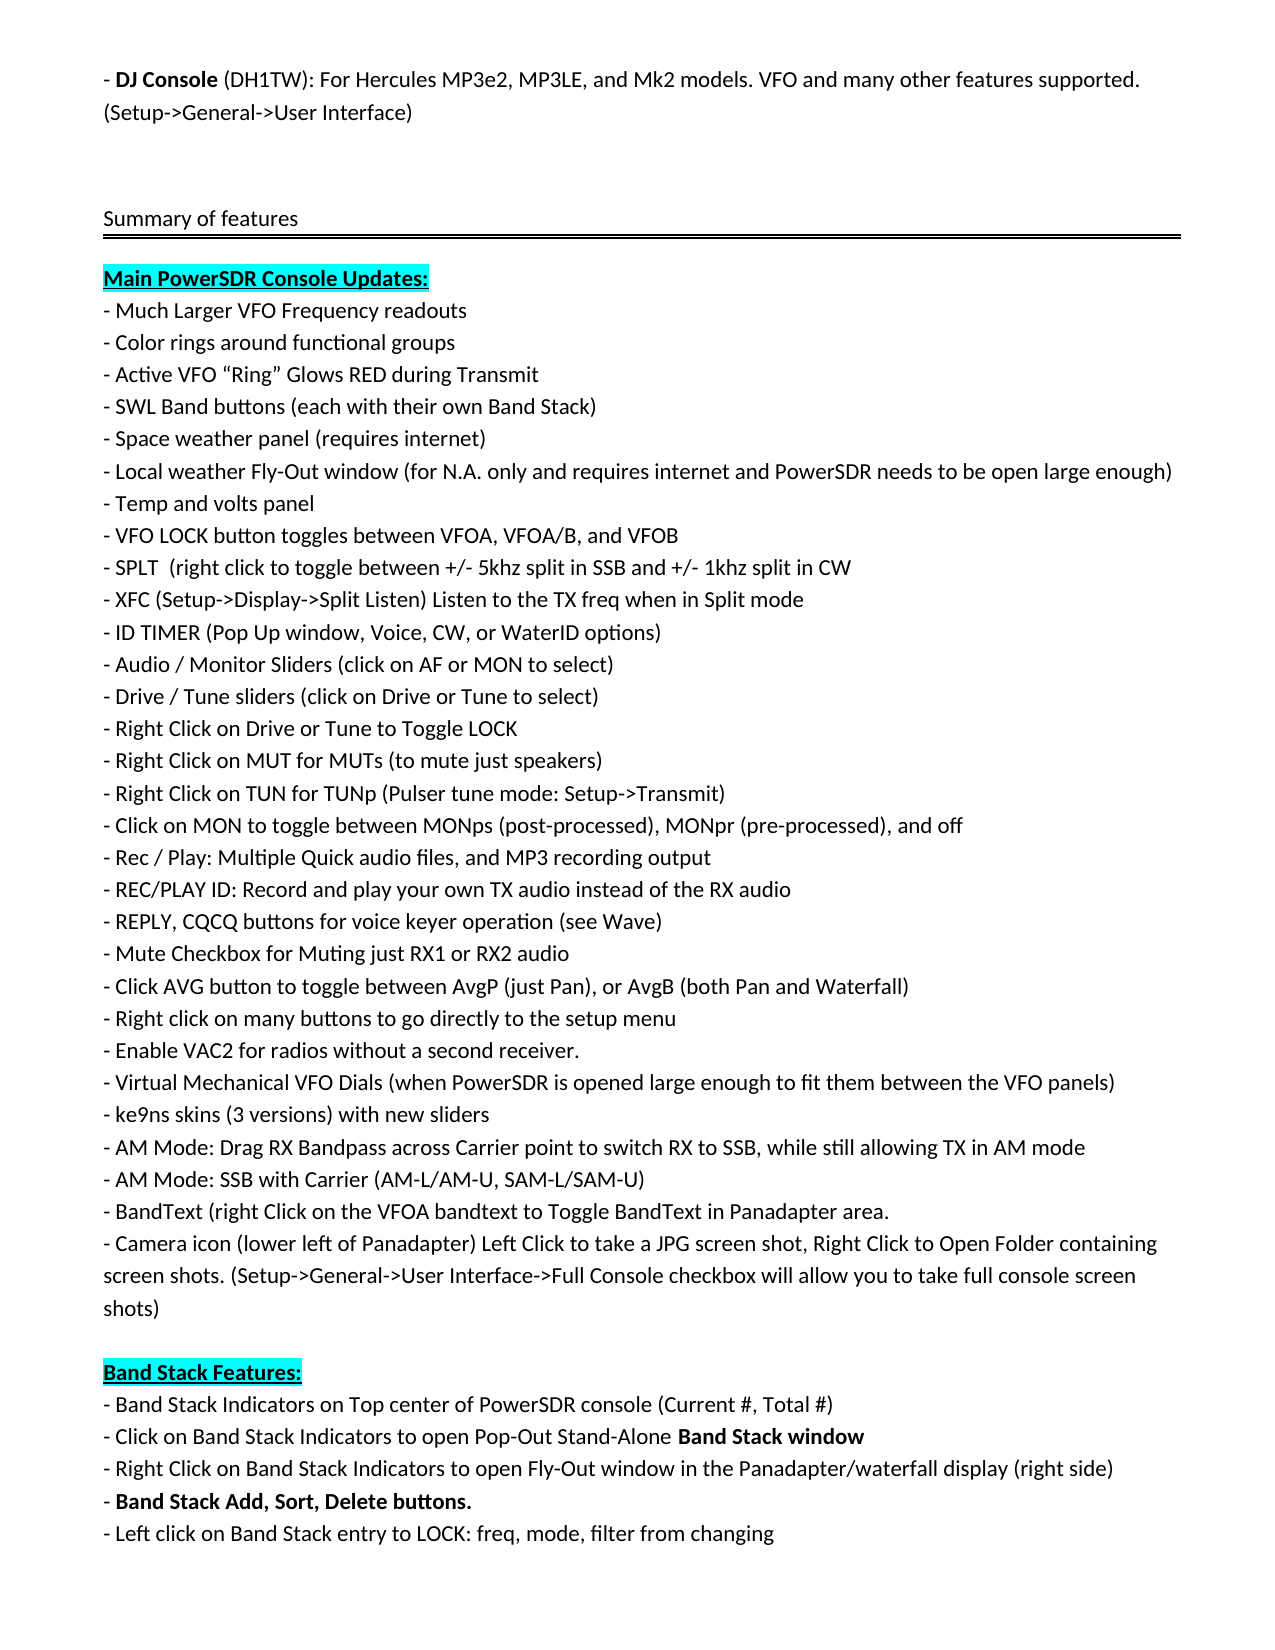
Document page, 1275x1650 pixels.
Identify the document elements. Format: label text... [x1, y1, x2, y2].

text Main PowerSDR Console Updates: - Much Larger VFO Frequency readouts - Color rings around functional groups - Active VFO “Ring” Glows RED during Transmit - SWL Band buttons (each with their own Band Stack) - Space weather panel (requires internet) - Local weather Fly-Out window (for N.A. only and requires internet and PowerSDR needs to be open large enough) - Temp and volts panel - VFO LOCK button toggles between VFOA, VFOA/B, and VFOB - SPLT (right click to toggle between +/- 5khz split in SSB and +/- 1khz split in CW - XFC (Setup->Display->Split Listen) Listen to the TX freq when in Split mode - ID TIMER (Pop Up window, Voice, CW, or WaterID options) - Audio / Monitor Sliders (click on AF or MON to select) - Drive / Tune sliders (click on Drive or Tune to select) - Right Click on Drive or Tune to Toggle LOCK - Right Click on MUT for MUTs (to mute just speakers) - Right Click on TUN for TUNp (Pulser tune mode: Setup->Transmit) - Click on MON to toggle between MONps (post-processed), MONpr (pre-processed), and off - Rec / Play: Multiple Quick audio files, and MP3 recording output - REC/PLAY ID: Record and play your own TX audio instead of the RX audio - REPLY, CQCQ buttons for voice keyer operation (see Wave) - Mute Checkbox for Muting just RX1 or RX2 audio - Click AVG button to toggle between AvgP (just Pan), or AvgB (both Pan and Waterfall) - Right click on many buttons to go directly to the setup menu - Enable VAC2 for radios without a second receiver. - Virtual Mechanical VFO Dials (when PowerSDR is opened large enough to fit them between the VFO panels) - ke9ns skins (3 versions) with new sliders - AM Mode: Drag RX Bandpass across Carrier point to switch RX to SSB, while still allowing TX in AM mode - AM Mode: SSB with Carrier (AM-L/AM-U, SAM-L/SAM-U) - BandText (right Click on the VFOA bandtext to Toggle BandText in Panadapter area. - Camera icon (lower left of Panadapter) Left Click to take a JPG screen shot, Right Click to Open Folder containing screen shots. (Setup->General->User Interface->Full Console checkbox will allow you to take full console screen shots) Band Stack Features: - Band Stack Indicators on Top center of PowerSDR console (Current #, Total #) - Click on Band Stack Indicators to open Pop-Out Stand-Alone Band Stack window - Right Click on Band Stack Indicators to open Fly-Out window in the Panadapter/waterfall display (right side) - Band Stack Add, Sort, Delete buttons. - Left click on Band Stack entry to LOCK: freq, mode, filter from changing [103, 264, 1181, 1547]
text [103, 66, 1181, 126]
text Summary of features [103, 204, 1181, 234]
